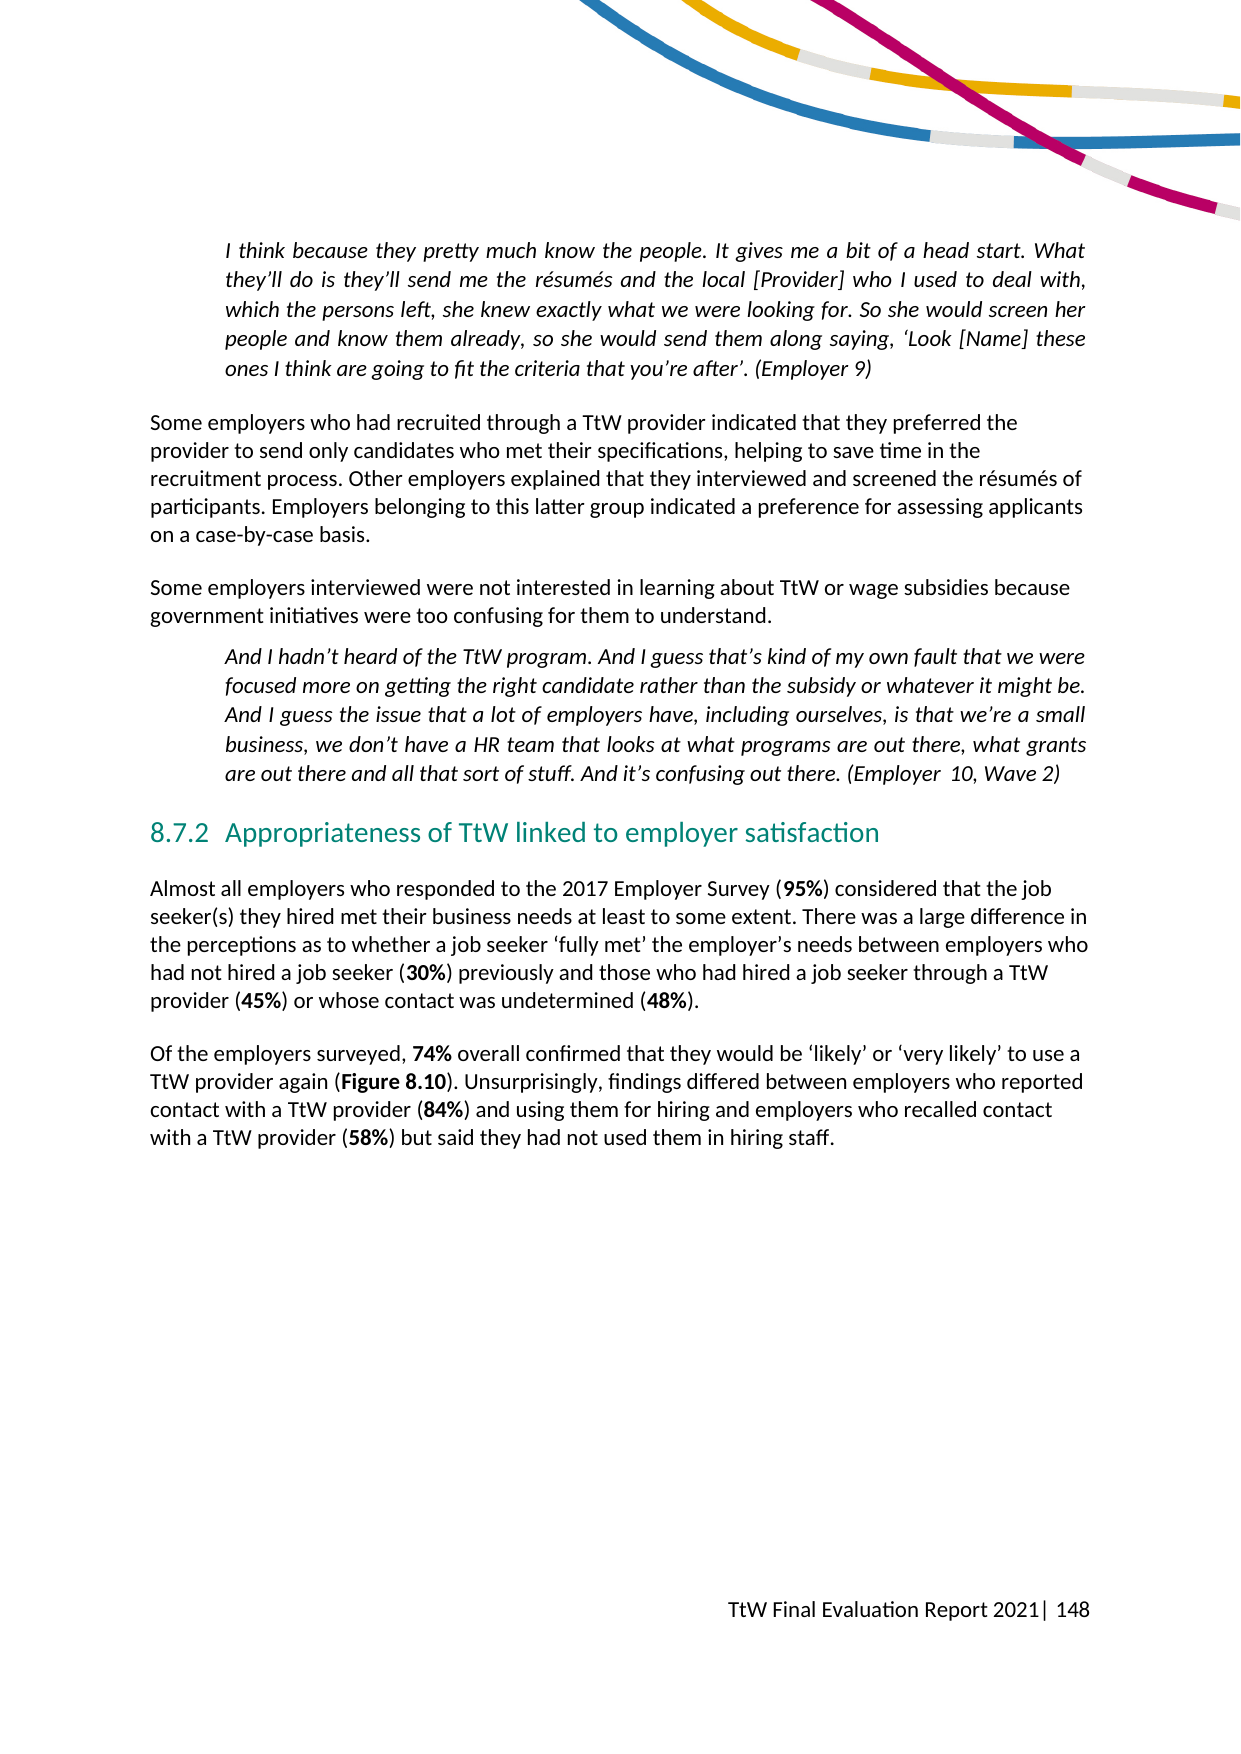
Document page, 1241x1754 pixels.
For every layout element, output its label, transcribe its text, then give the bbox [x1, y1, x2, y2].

text Some employers interviewed were not interested in learning about TtW or wage subsidies because government initiatives were too confusing for them to understand. [150, 573, 1090, 629]
text I think because they pretty much know the people. It gives me a bit of a head start. What they’ll do is they’ll send me the résumés and the local [Provider] who I used to deal with, which the persons left, she knew exactly what we were looking for. So she would screen her people and know them already, so she would send them along saying, ‘Look [Name] these ones I think are going to fit the criteria that you’re after’. (Employer 9) [225, 236, 1090, 382]
text And I hadn’t heard of the TtW program. And I guess that’s kind of my own fault that we were focused more on getting the right candidate rather than the subsidy or whatever it might be. And I guess the issue that a lot of employers have, including ourselves, is that we’re a small business, we don’t have a HR team that looks at what programs are out there, what grants are out there and all that sort of stuff. And it’s confusing out there. (Employer 10, Wave 2) [225, 642, 1090, 787]
text Of the employers surveyed, 74% overall confirmed that they would be ‘likely’ or ‘very likely’ to use a TtW provider again (Figure 8.10). Unsurprisingly, findings differed between employers who reported contact with a TtW provider (84%) and using them for hiring and employers who recalled contact with a TtW provider (58%) but said they had not used them in hiring staff. [150, 1039, 1090, 1151]
subtitle 8.7.2 Appropriateness of TtW linked to employer satisfaction [150, 814, 1090, 849]
text Some employers who had recruited through a TtW provider indicated that they preferred the provider to send only candidates who met their specifications, helping to save time in the recruitment process. Other employers explained that they interviewed and screened the résumés of participants. Employers belonging to this latter group indicated a preference for assessing applicants on a case-by-case basis. [150, 408, 1090, 548]
picture [0, 0, 1241, 229]
text Almost all employers who responded to the 2017 Employer Survey (95%) considered that the job seeker(s) they hired met their business needs at least to some extent. There was a large difference in the perceptions as to whether a job seeker ‘fully met’ the employer’s needs between employers who had not hired a job seeker (30%) previously and those who had hired a job seeker through a TtW provider (45%) or whose contact was undetermined (48%). [150, 874, 1090, 1014]
